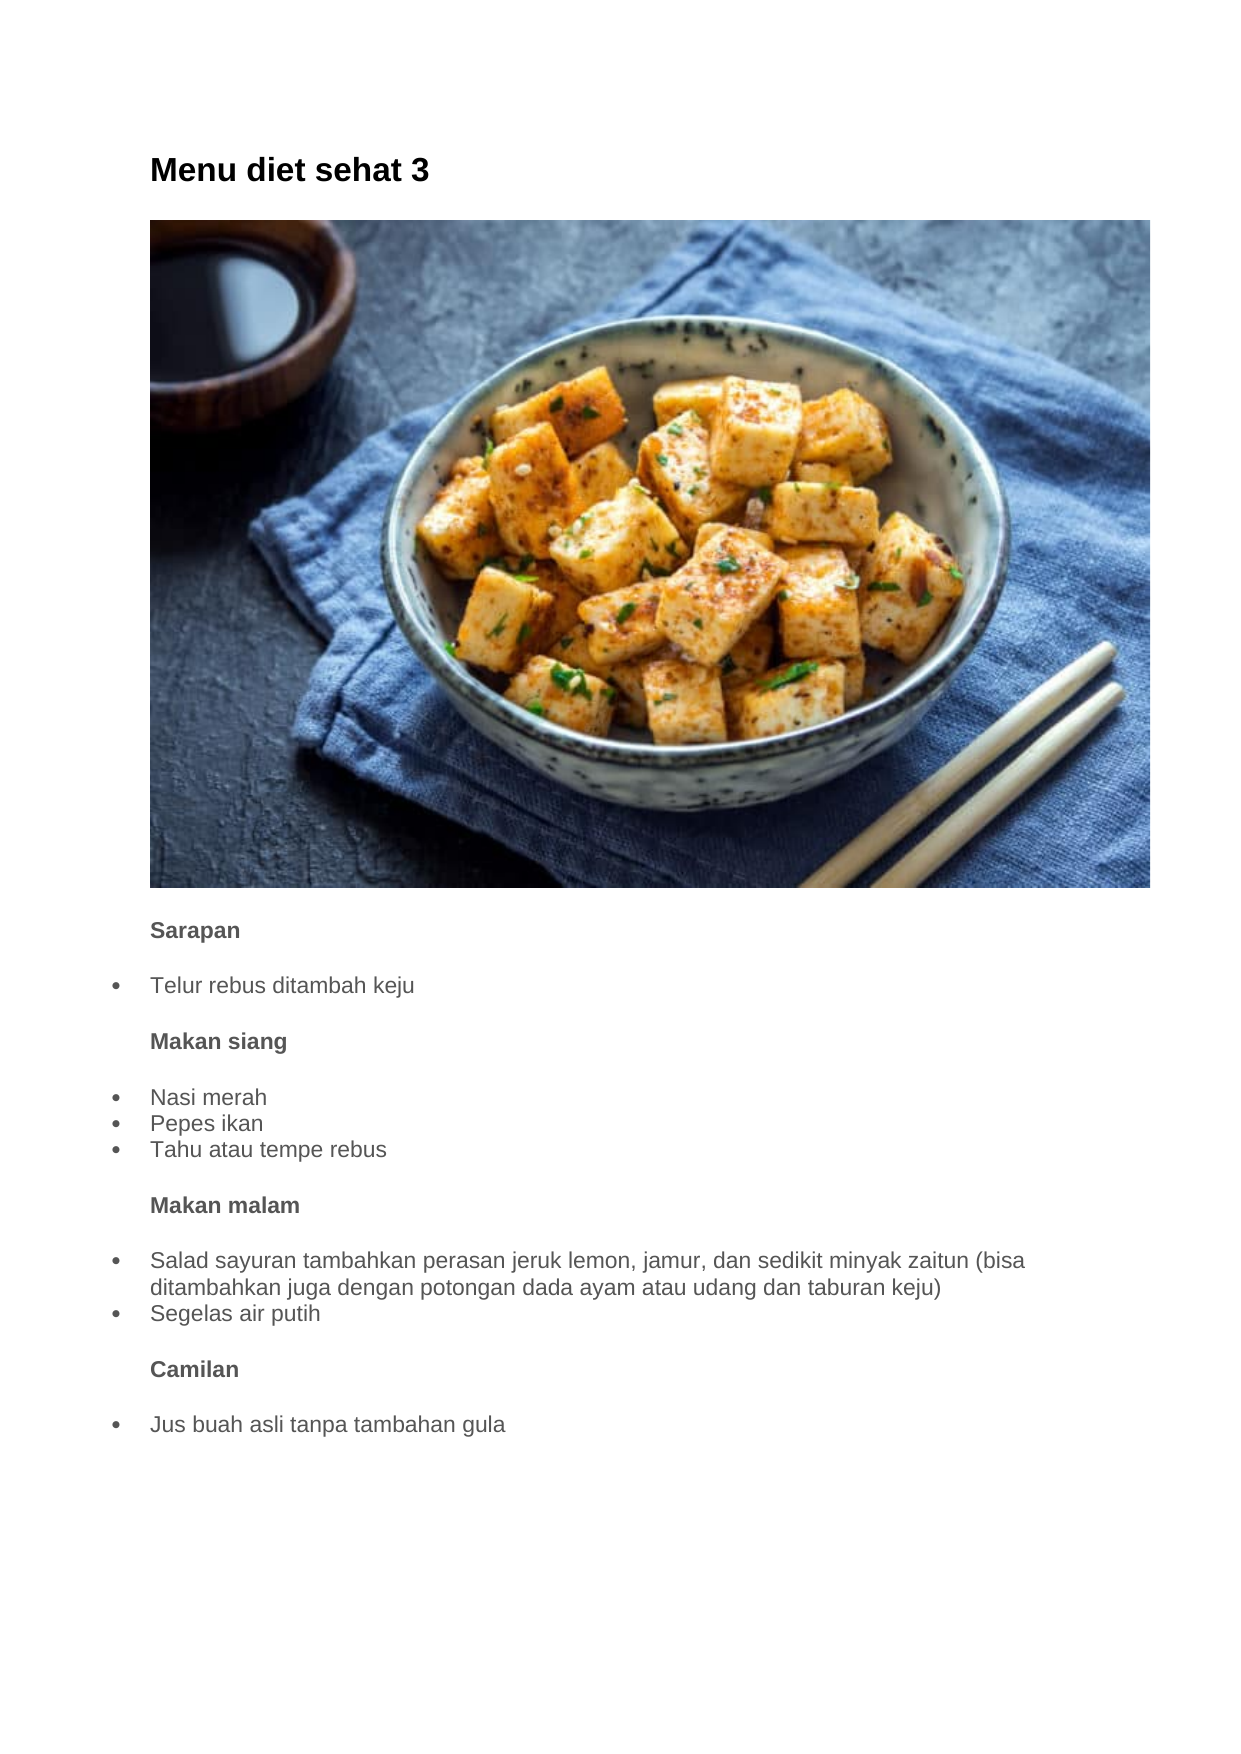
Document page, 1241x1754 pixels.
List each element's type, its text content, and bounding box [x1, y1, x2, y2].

list Segelas air putih [112, 1300, 1090, 1326]
subtitle Menu diet sehat 3 [150, 150, 1090, 188]
picture [150, 220, 1150, 888]
list Pepes ikan [112, 1110, 1090, 1136]
list Tahu atau tempe rebus [112, 1136, 1090, 1163]
list Salad sayuran tambahkan perasan jeruk lemon, jamur, dan sedikit minyak zaitun (bisa ditambahkan juga dengan potongan dada ayam atau udang dan taburan keju) [112, 1247, 1090, 1300]
text Sarapan [150, 917, 1090, 943]
list Nasi merah [112, 1083, 1090, 1110]
text Camilan [150, 1356, 1090, 1382]
list Jus buah asli tanpa tambahan gula [112, 1411, 1090, 1437]
list Telur rebus ditambah keju [112, 972, 1090, 999]
text Makan malam [150, 1192, 1090, 1218]
text Makan siang [150, 1028, 1090, 1054]
